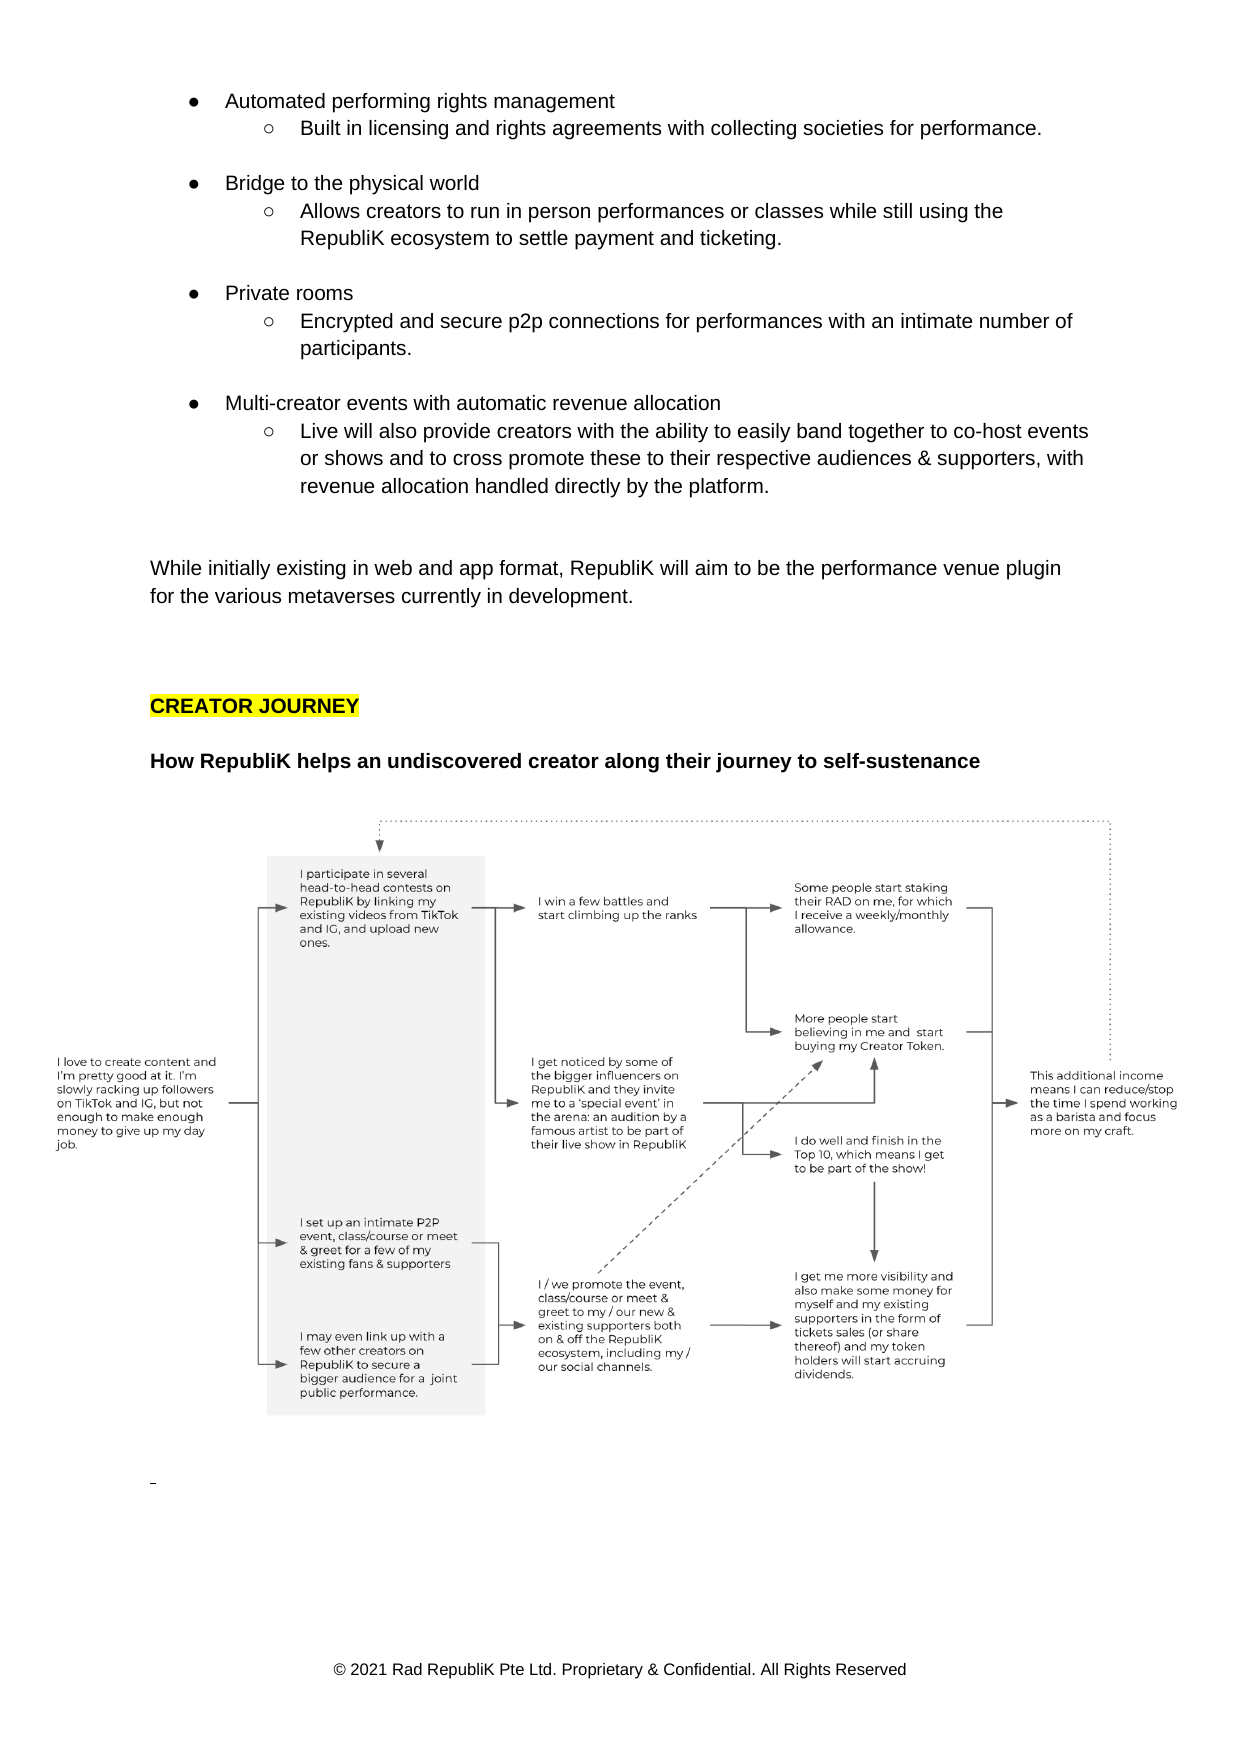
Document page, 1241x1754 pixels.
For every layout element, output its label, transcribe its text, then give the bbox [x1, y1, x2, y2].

list Built in licensing and rights agreements with collecting societies for performance. [262, 116, 1090, 140]
text How RepubliK helps an undiscovered creator along their journey to self-sustenance [150, 748, 1090, 772]
list Automated performing rights management [187, 88, 1090, 112]
list Bridge to the physical world [187, 171, 1090, 195]
text While initially existing in web and app format, RepubliK will aim to be the performance venue plugin for the various metaverses currently in development. [150, 556, 1090, 607]
list Live will also provide creators with the ability to easily band together to co-host events or shows and to cross promote these to their respective audiences & supporters, with revenue allocation handled directly by the platform. [262, 418, 1090, 497]
text CREATOR JOURNEY [150, 693, 1090, 717]
list Allows creators to run in person performances or classes while still using the RepubliK ecosystem to settle payment and ticketing. [262, 198, 1090, 250]
picture [39, 795, 1199, 1435]
list Encrypted and secure p2p connections for performances with an intimate number of participants. [262, 308, 1090, 360]
list Private rooms [187, 281, 1090, 305]
list Multi-creator events with automatic revenue allocation [187, 391, 1090, 415]
